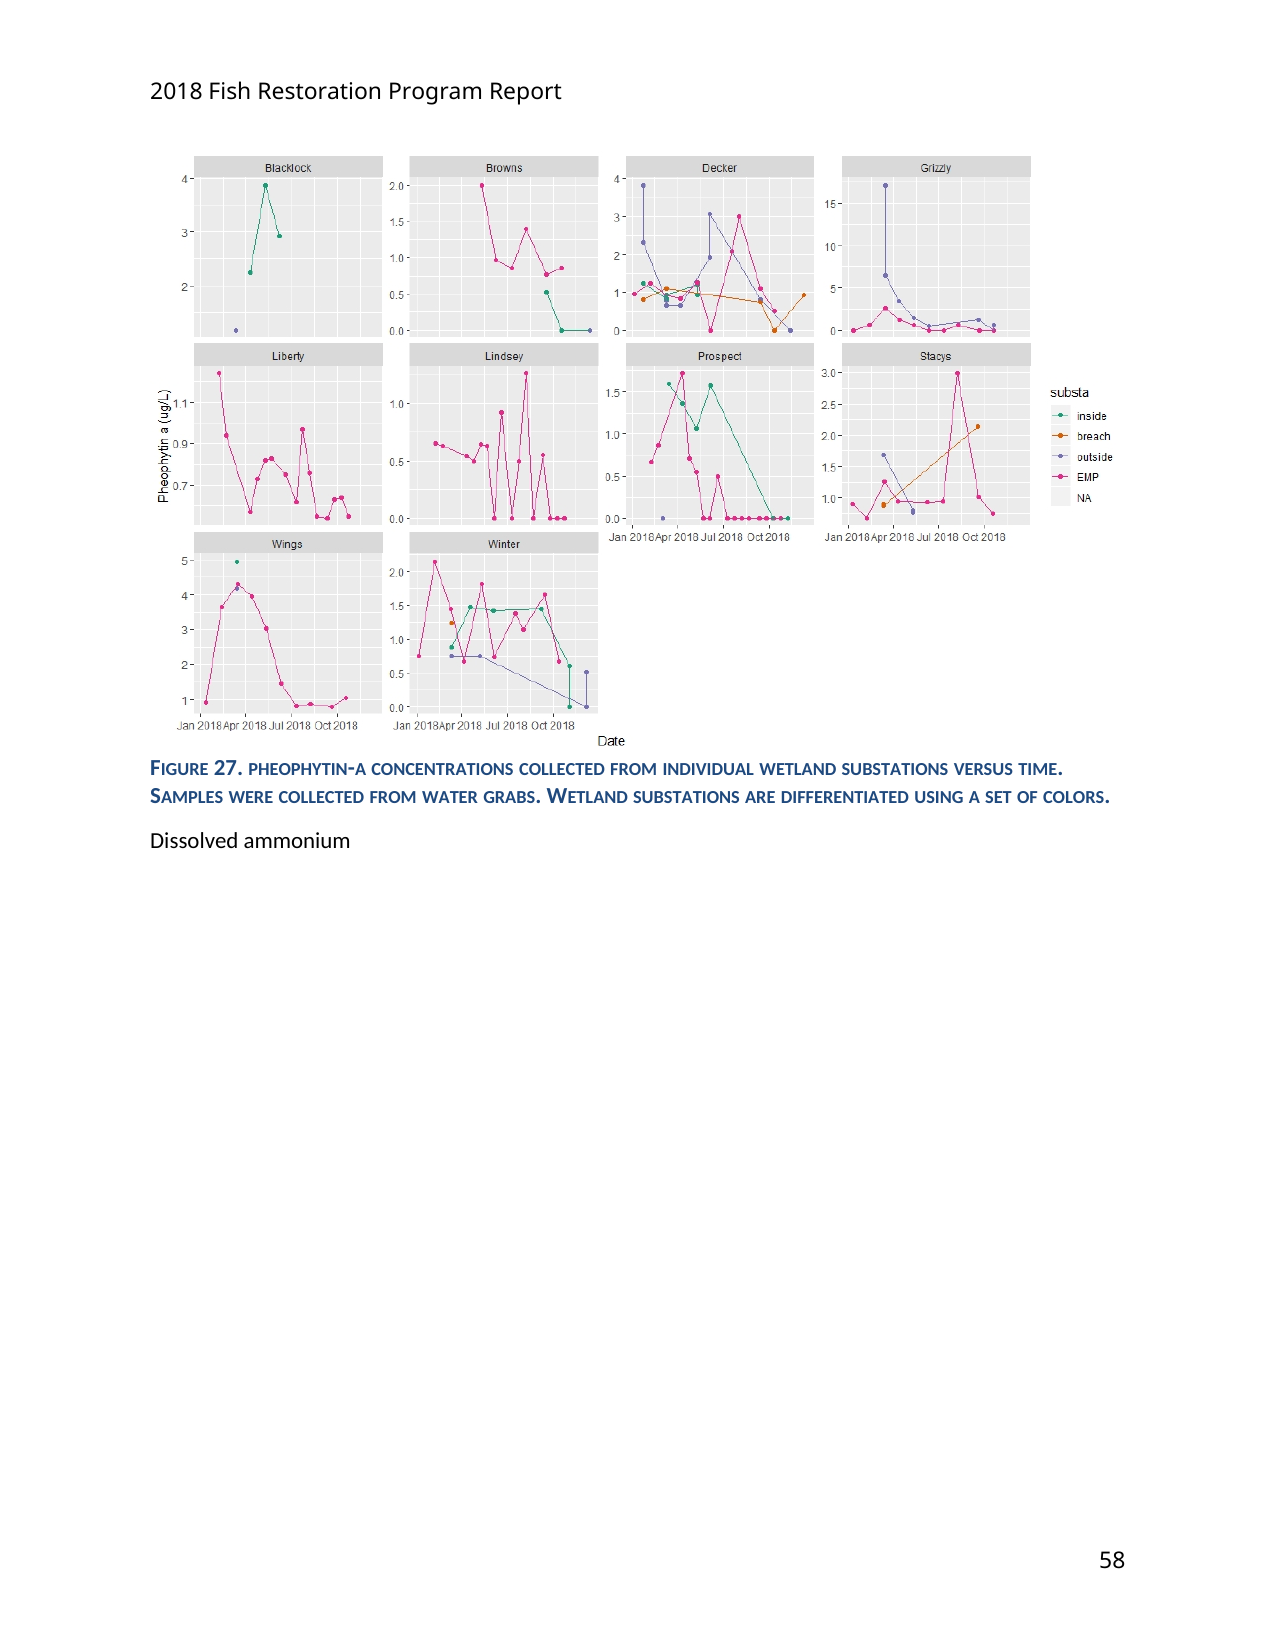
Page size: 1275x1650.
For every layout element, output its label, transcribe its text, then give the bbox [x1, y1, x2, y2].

text Dissolved ammonium [150, 826, 1125, 854]
text Figure 27. pheophytin-a concentrations collected from individual wetland substations versus time. Samples were collected from water grabs. Wetland substations are differentiated using a set of colors. [150, 754, 1125, 809]
picture [150, 150, 1125, 754]
